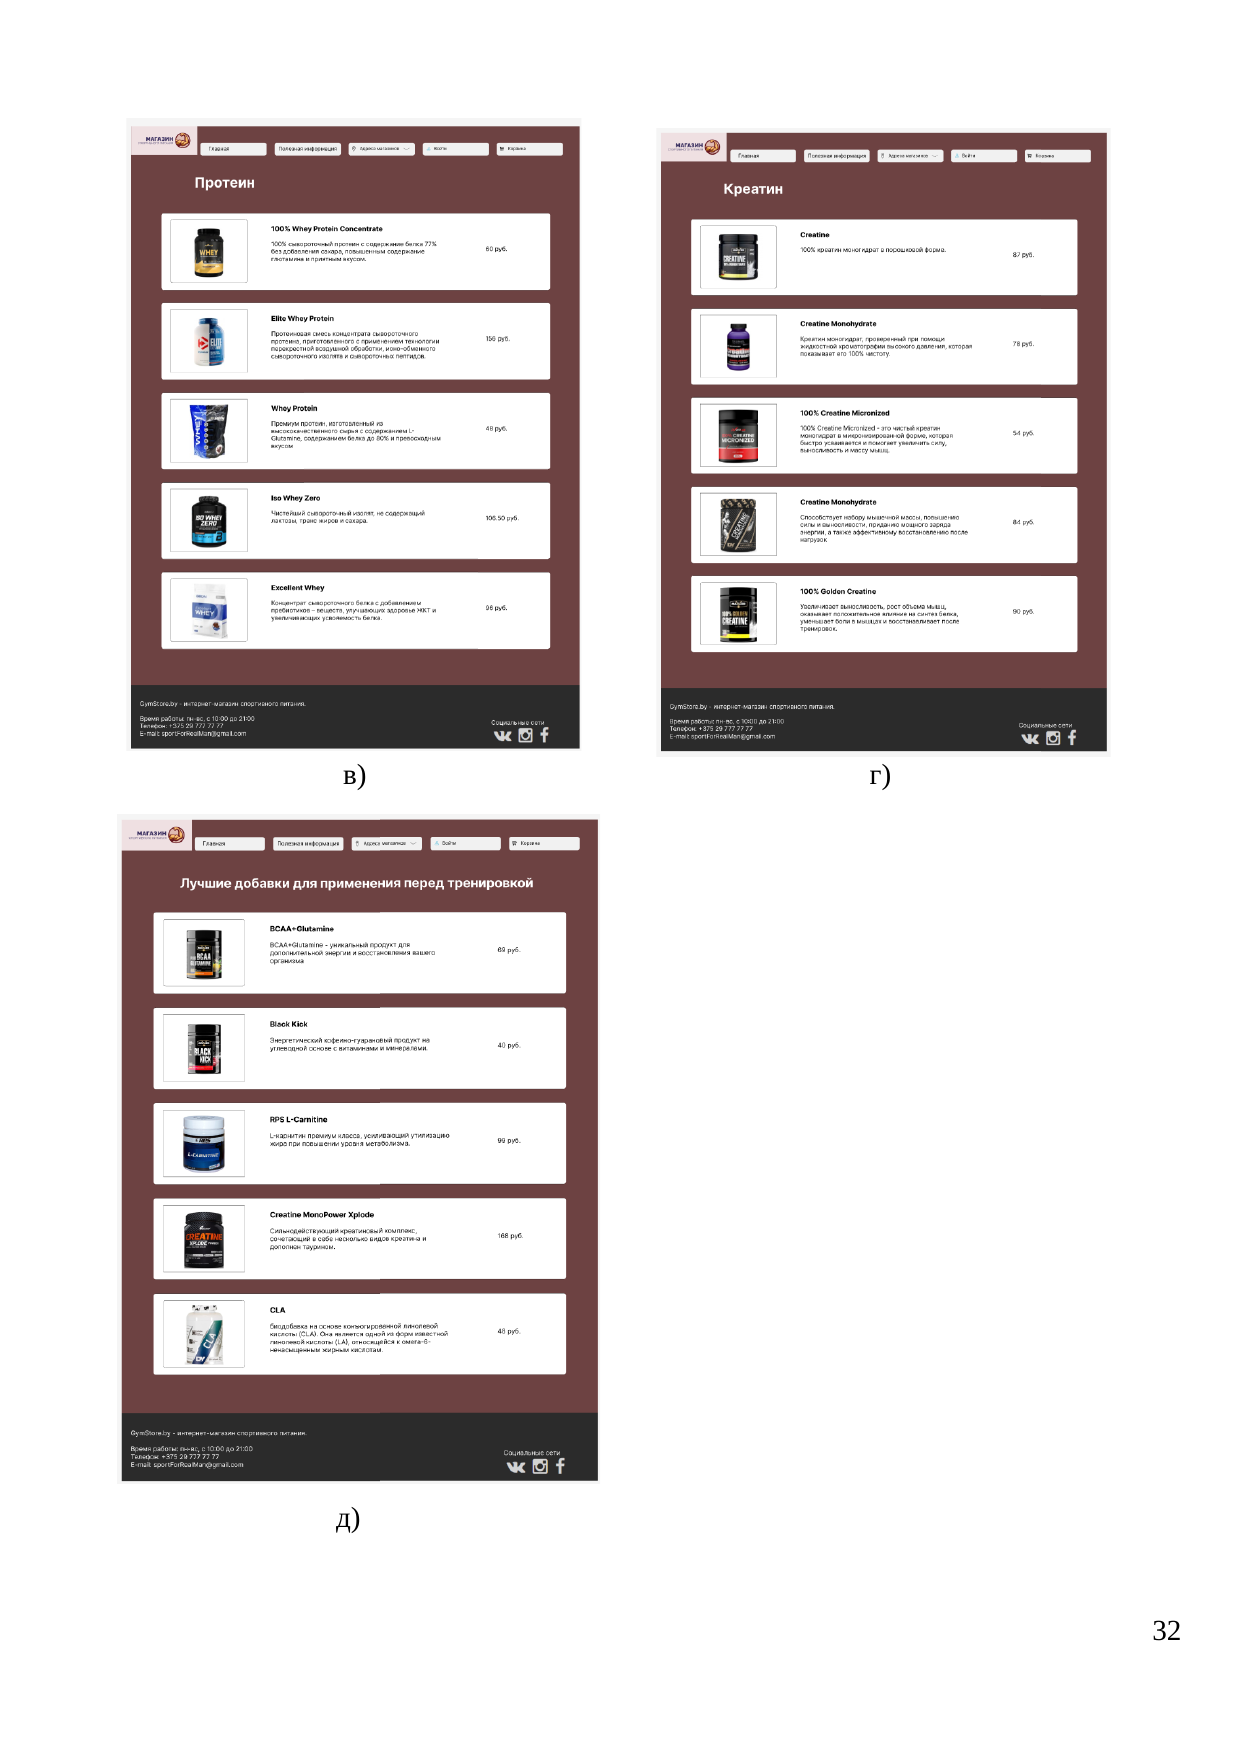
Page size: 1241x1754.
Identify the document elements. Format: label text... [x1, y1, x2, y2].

picture [656, 128, 1111, 757]
picture [126, 118, 582, 751]
picture [117, 814, 601, 1484]
